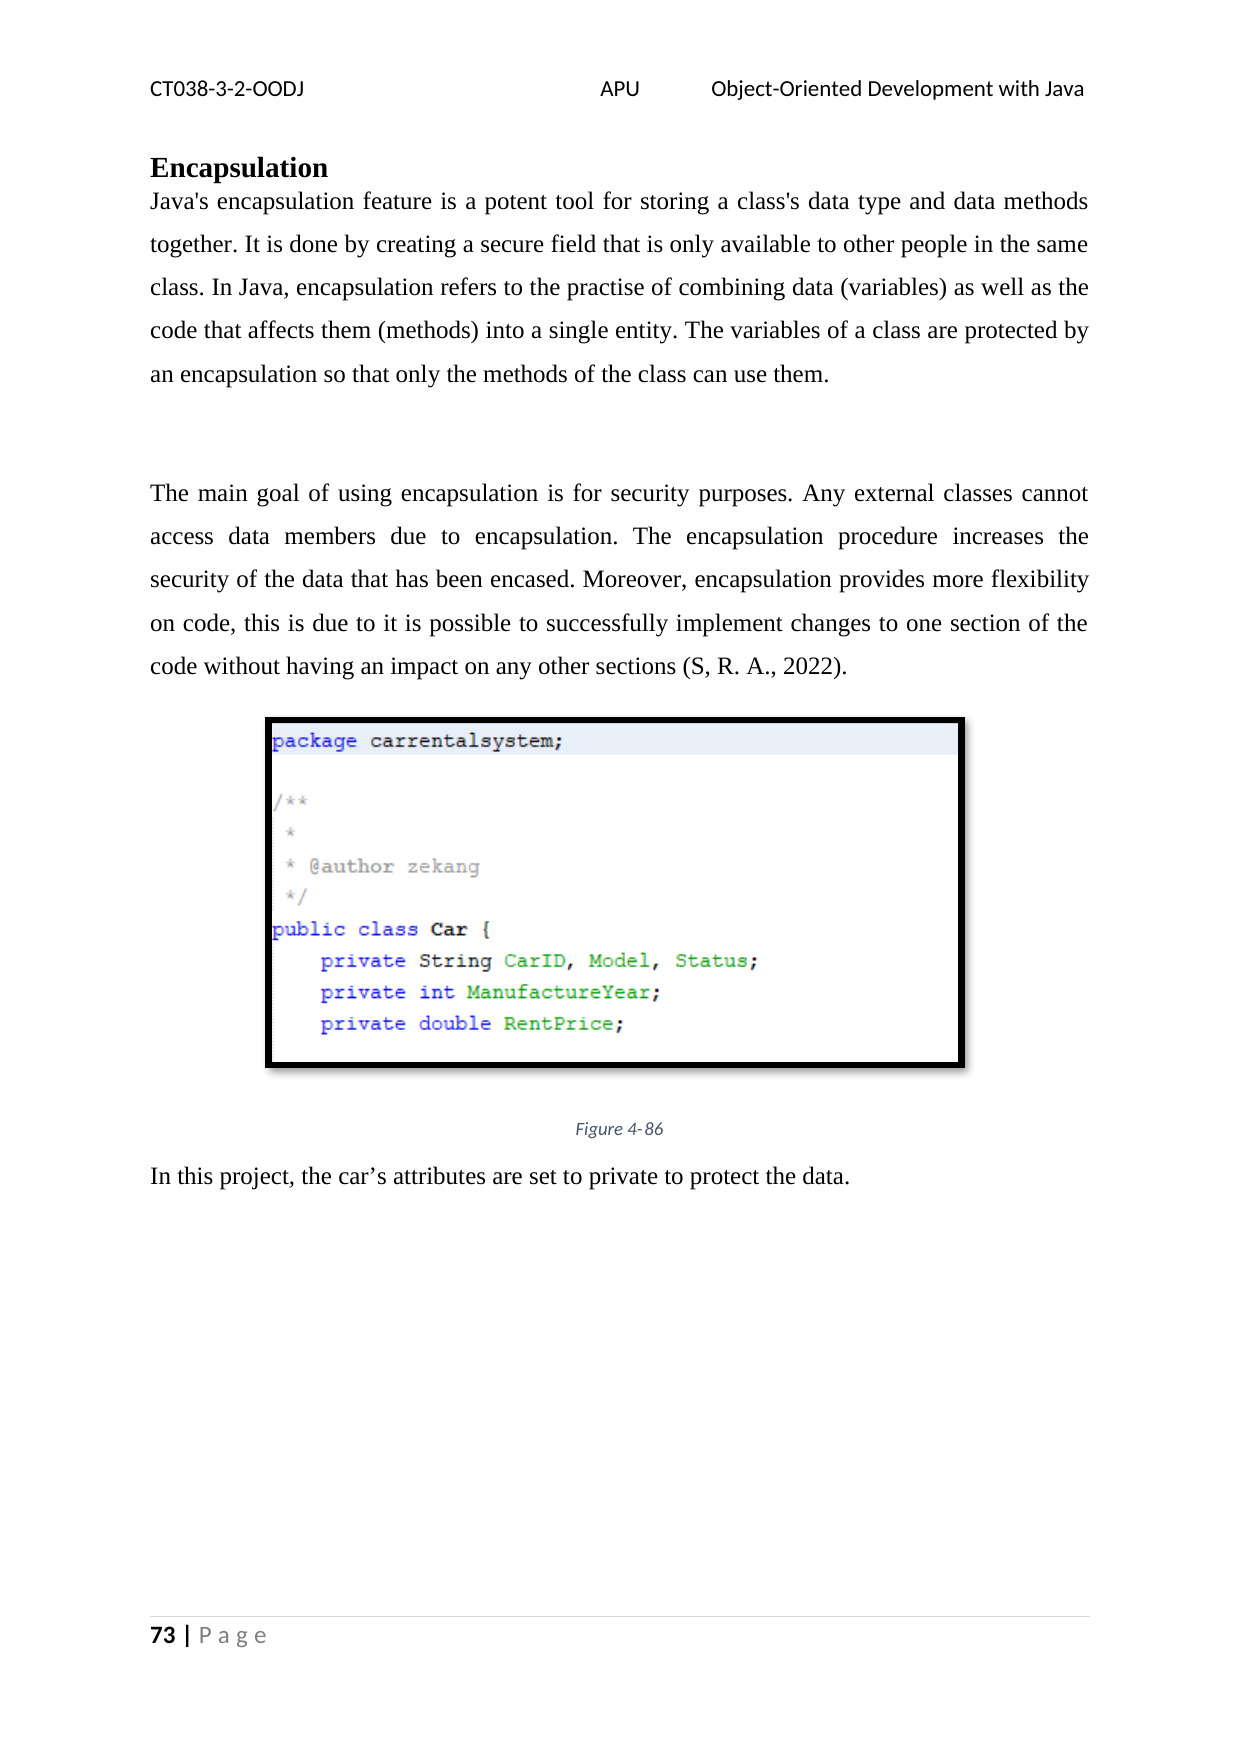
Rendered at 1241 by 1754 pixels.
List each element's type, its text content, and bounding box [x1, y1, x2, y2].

subtitle Encapsulation [150, 150, 1090, 183]
text In this project, the car’s attributes are set to private to protect the data. [150, 1161, 1090, 1190]
text The main goal of using encapsulation is for security purposes. Any external classes cannot access data members due to encapsulation. The encapsulation procedure increases the security of the data that has been encased. Moreover, encapsulation provides more flexibility on code, this is due to it is possible to successfully implement changes to one section of the code without having an impact on any other sections (S, R. A., 2022). [150, 478, 1090, 679]
picture [272, 723, 958, 1062]
text Java's encapsulation feature is a potent tool for storing a class's data type and data methods together. It is done by creating a secure field that is only available to other people in the same class. In Java, encapsulation refers to the practise of combining data (variables) as well as the code that affects them (methods) into a single entity. The variables of a class are protected by an encapsulation so that only the methods of the class can use them. [150, 186, 1090, 387]
